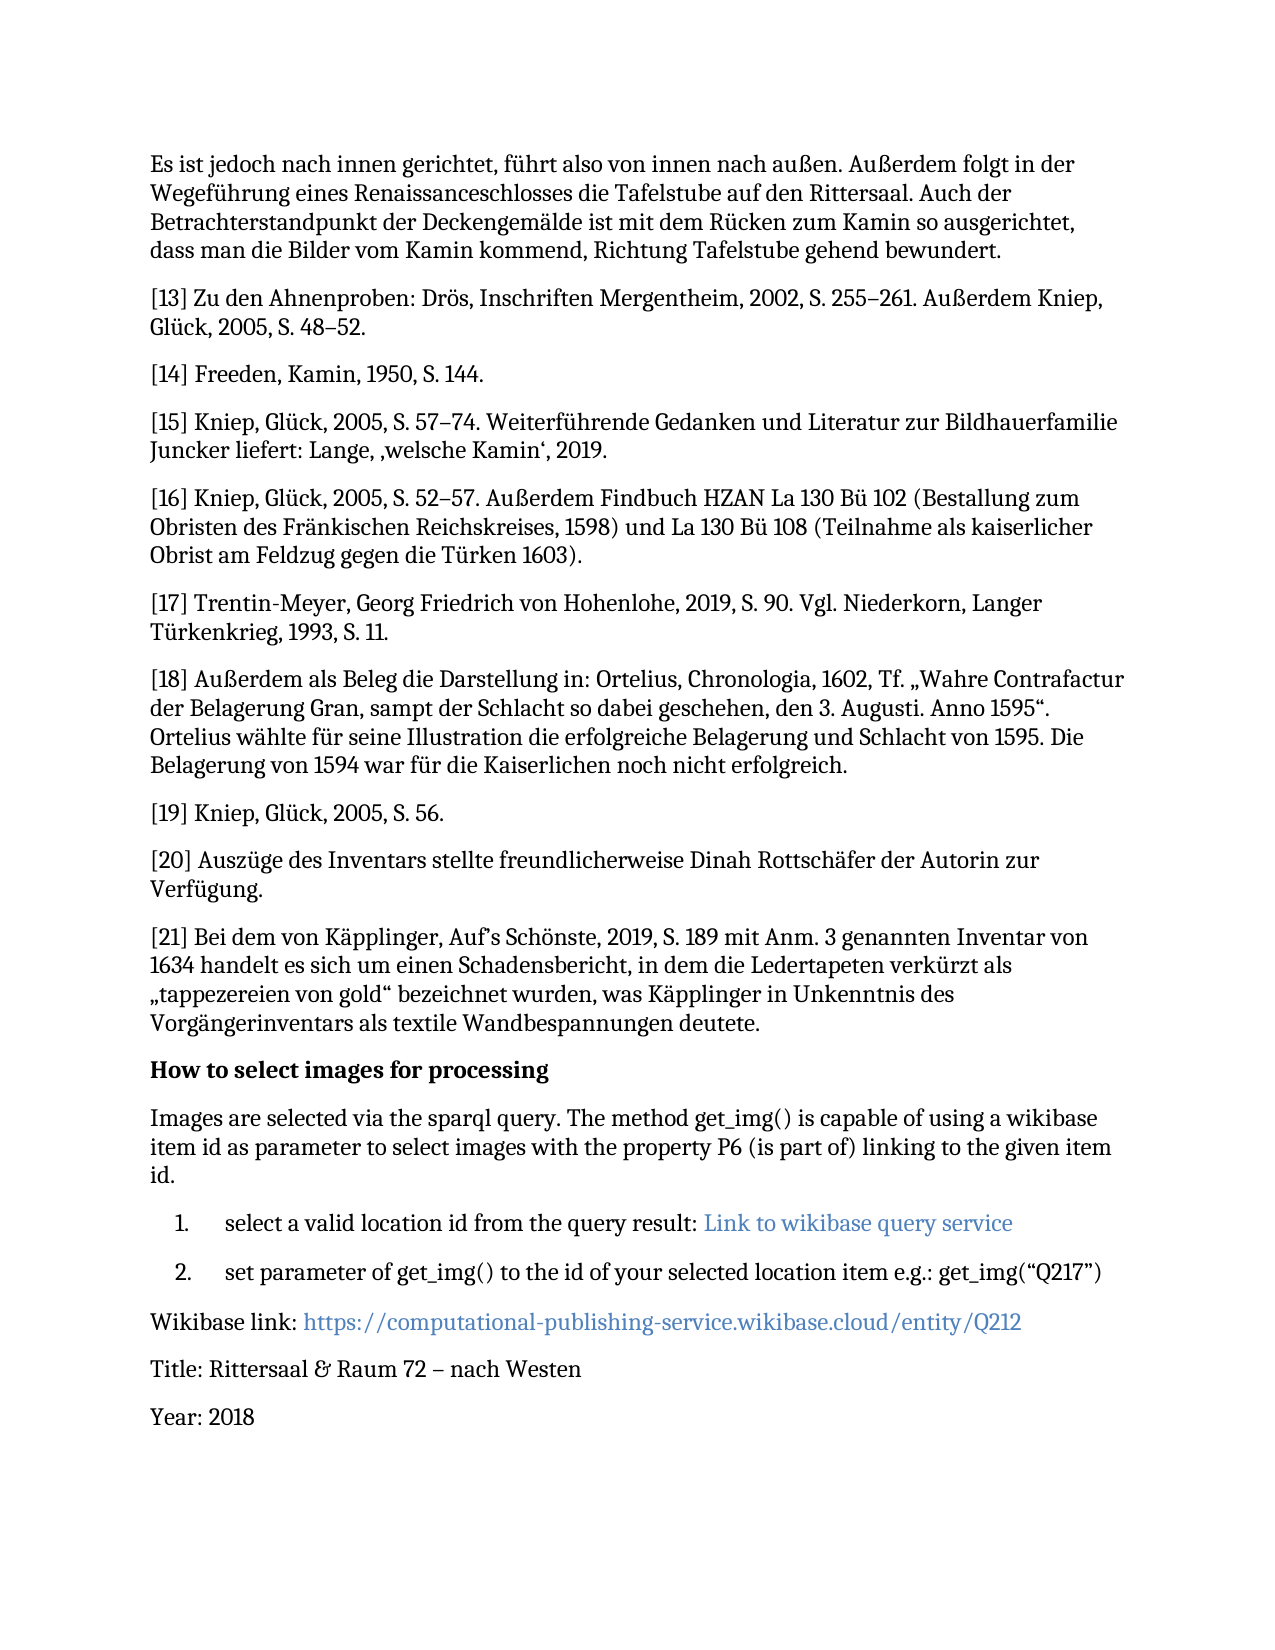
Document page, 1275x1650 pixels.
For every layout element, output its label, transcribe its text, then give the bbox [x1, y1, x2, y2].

list set parameter of get_img() to the id of your selected location item e.g.: get_img(“Q217”) [175, 1258, 1125, 1287]
text [16] Kniep, Glück, 2005, S. 52–57. Außerdem Findbuch HZAN La 130 Bü 102 (Bestallung zum Obristen des Fränkischen Reichskreises, 1598) und La 130 Bü 108 (Teilnahme als kaiserlicher Obrist am Feldzug gegen die Türken 1603). [150, 484, 1125, 570]
text [20] Auszüge des Inventars stellte freundlicherweise Dinah Rottschäfer der Autorin zur Verfügung. [150, 846, 1125, 904]
text [13] Zu den Ahnenproben: Drös, Inschriften Mergentheim, 2002, S. 255–261. Außerdem Kniep, Glück, 2005, S. 48–52. [150, 284, 1125, 341]
text Wikibase link: https://computational-publishing-service.wikibase.cloud/entity/Q212 [150, 1308, 1125, 1337]
text How to select images for processing [150, 1056, 1125, 1085]
text [21] Bei dem von Käpplinger, Auf’s Schönste, 2019, S. 189 mit Anm. 3 genannten Inventar von 1634 handelt es sich um einen Schadensbericht, in dem die Ledertapeten verkürzt als „tappezereien von gold“ bezeichnet wurden, was Käpplinger in Unkenntnis des Vorgängerinventars als textile Wandbespannungen deutete. [150, 922, 1125, 1037]
text [18] Außerdem als Beleg die Darstellung in: Ortelius, Chronologia, 1602, Tf. „Wahre Contrafactur der Belagerung Gran, sampt der Schlacht so dabei geschehen, den 3. Augusti. Anno 1595“. Ortelius wählte für seine Illustration die erfolgreiche Belagerung und Schlacht von 1595. Die Belagerung von 1594 war für die Kaiserlichen noch nicht erfolgreich. [150, 665, 1125, 780]
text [150, 150, 1125, 265]
text Year: 2018 [150, 1403, 1125, 1432]
text [17] Trentin-Meyer, Georg Friedrich von Hohenlohe, 2019, S. 90. Vgl. Niederkorn, Langer Türkenkrieg, 1993, S. 11. [150, 589, 1125, 646]
text [15] Kniep, Glück, 2005, S. 57–74. Weiterführende Gedanken und Literatur zur Bildhauerfamilie Juncker liefert: Lange, ‚welsche Kamin‘, 2019. [150, 407, 1125, 465]
text [14] Freeden, Kamin, 1950, S. 144. [150, 360, 1125, 389]
list select a valid location id from the query result: Link to wikibase query service [175, 1209, 1125, 1237]
text [19] Kniep, Glück, 2005, S. 56. [150, 799, 1125, 827]
text Images are selected via the sparql query. The method get_img() is capable of using a wikibase item id as parameter to select images with the property P6 (is part of) linking to the given item id. [150, 1104, 1125, 1190]
text Title: Rittersaal & Raum 72 – nach Westen [150, 1355, 1125, 1384]
